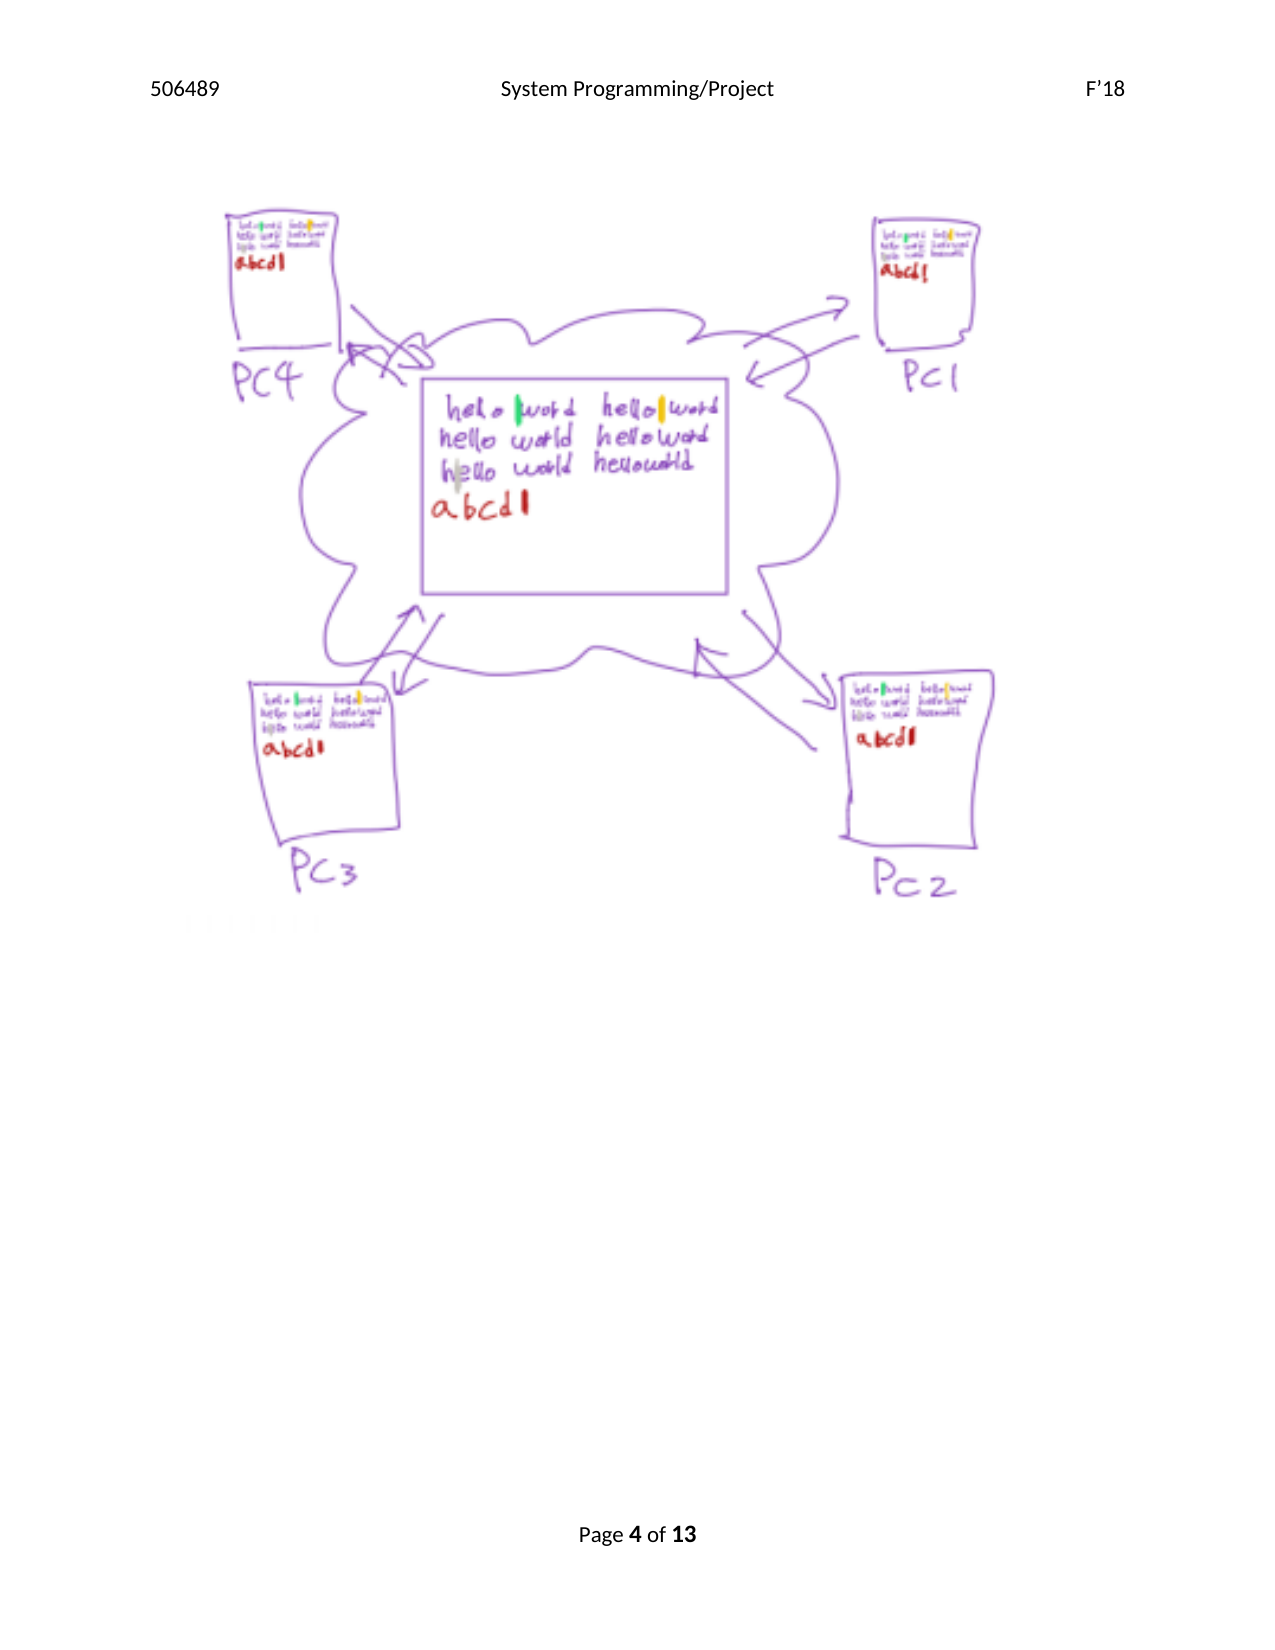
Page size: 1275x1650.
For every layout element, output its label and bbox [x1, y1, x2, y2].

picture [150, 177, 1071, 933]
